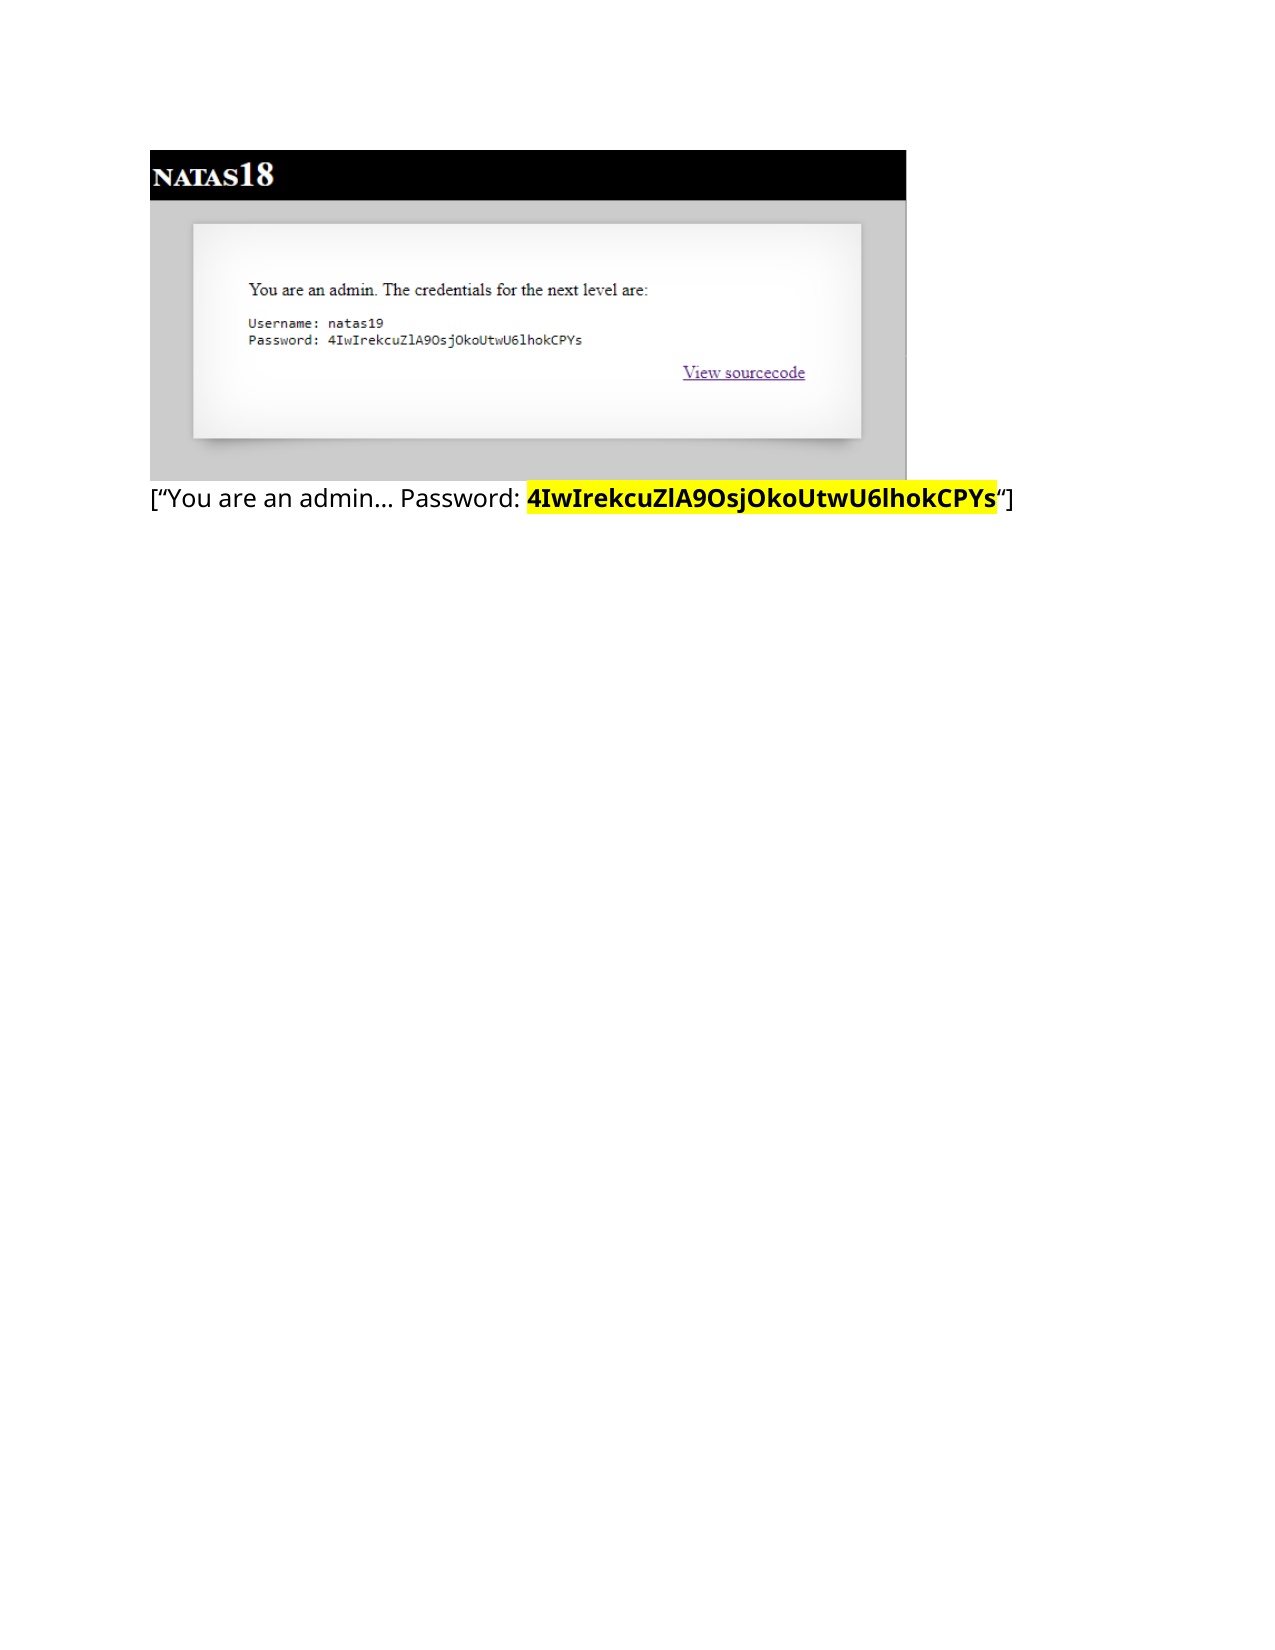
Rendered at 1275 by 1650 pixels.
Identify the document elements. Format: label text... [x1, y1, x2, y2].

text [“You are an admin… Password: 4IwIrekcuZlA9OsjOkoUtwU6lhokCPYs“] [997, 480, 1125, 514]
text [“You are an admin… Password: 4IwIrekcuZlA9OsjOkoUtwU6lhokCPYs“] [150, 481, 527, 514]
picture [150, 150, 907, 481]
